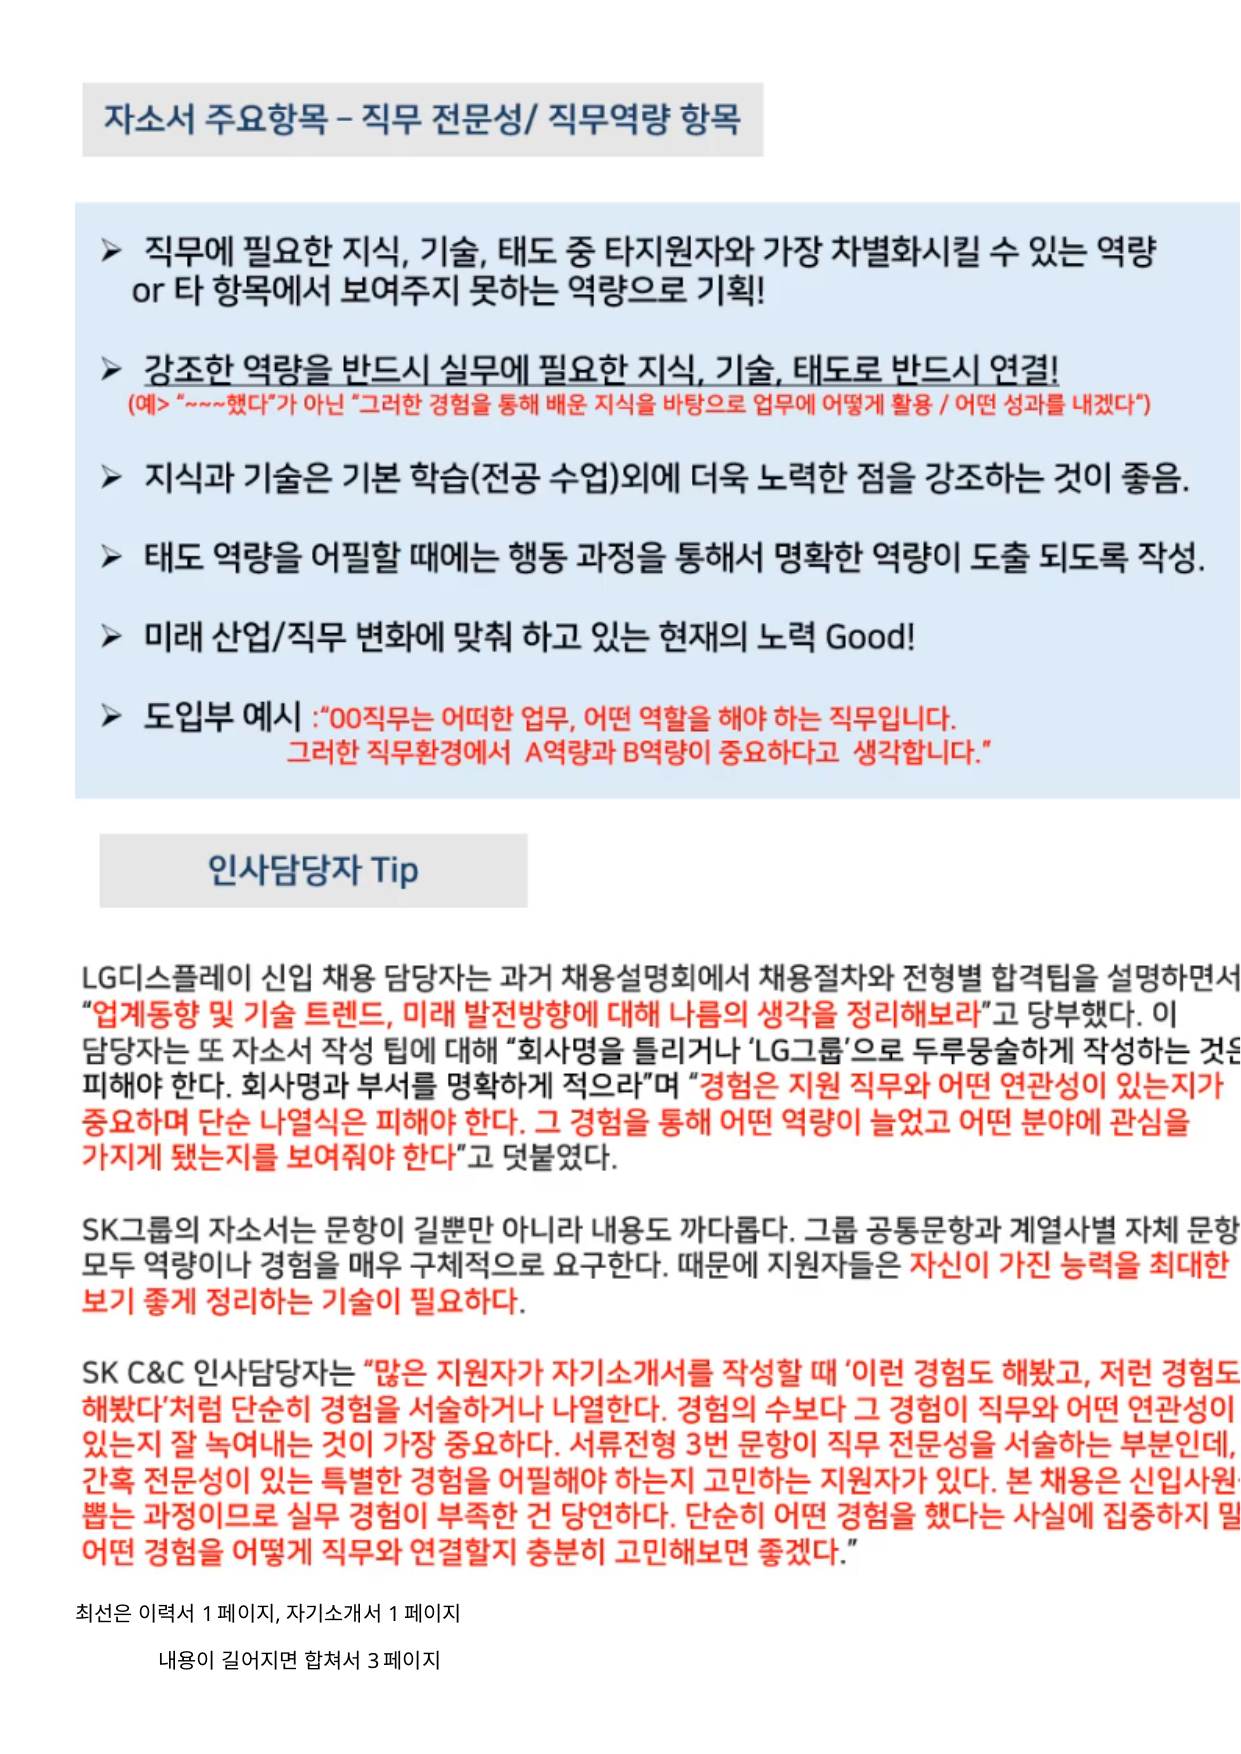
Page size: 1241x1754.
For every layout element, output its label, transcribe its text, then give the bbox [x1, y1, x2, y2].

text 최선은 이력서 1페이지, 자기소개서 1페이지 [75, 1597, 1165, 1628]
picture [75, 75, 1241, 810]
picture [75, 826, 1241, 1581]
text 내용이 길어지면 합쳐서 3페이지 [75, 1644, 1165, 1675]
